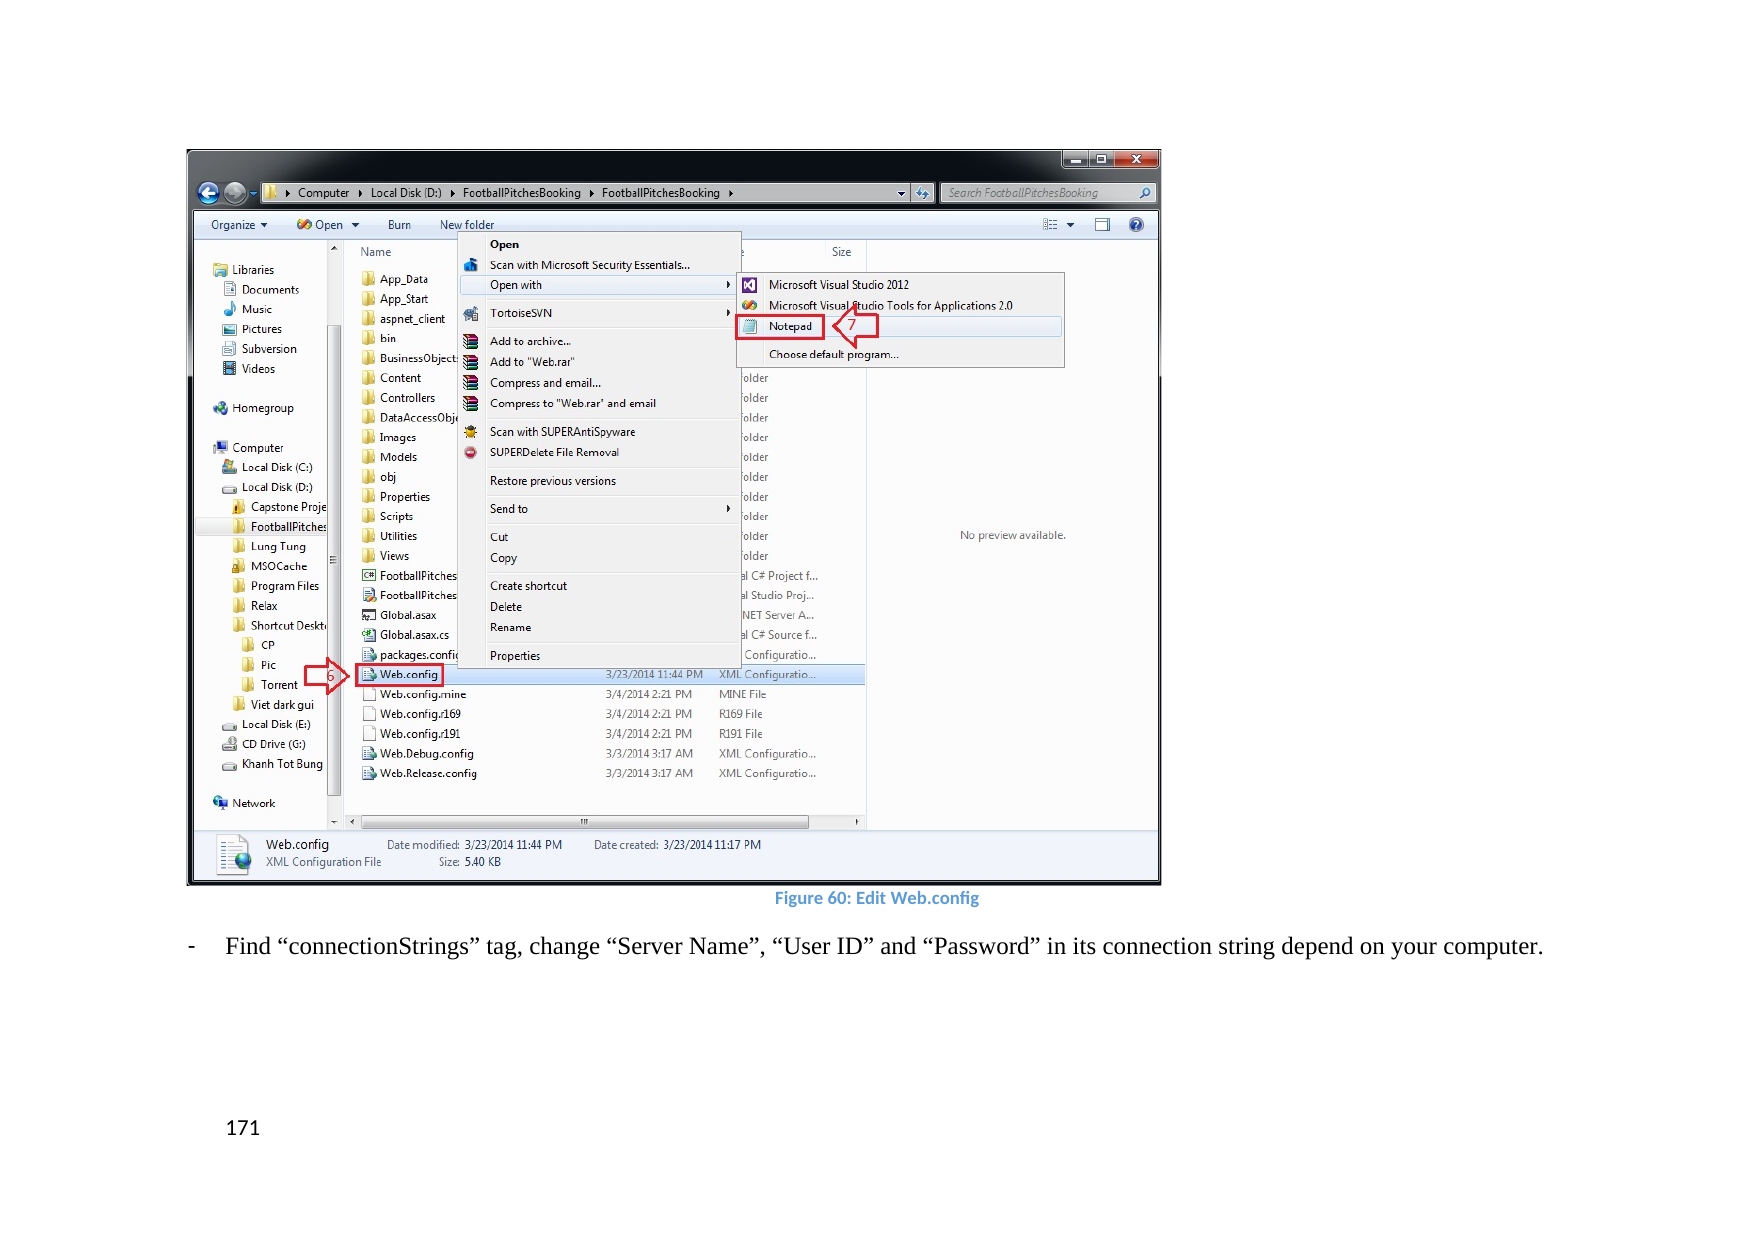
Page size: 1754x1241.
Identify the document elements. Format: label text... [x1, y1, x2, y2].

list Find “connectionStrings” tag, change “Server Name”, “User ID” and “Password” in its connection string depend on your computer. [188, 930, 1604, 961]
picture [186, 149, 1162, 886]
text Figure 60: Edit Web.config [150, 886, 1604, 909]
